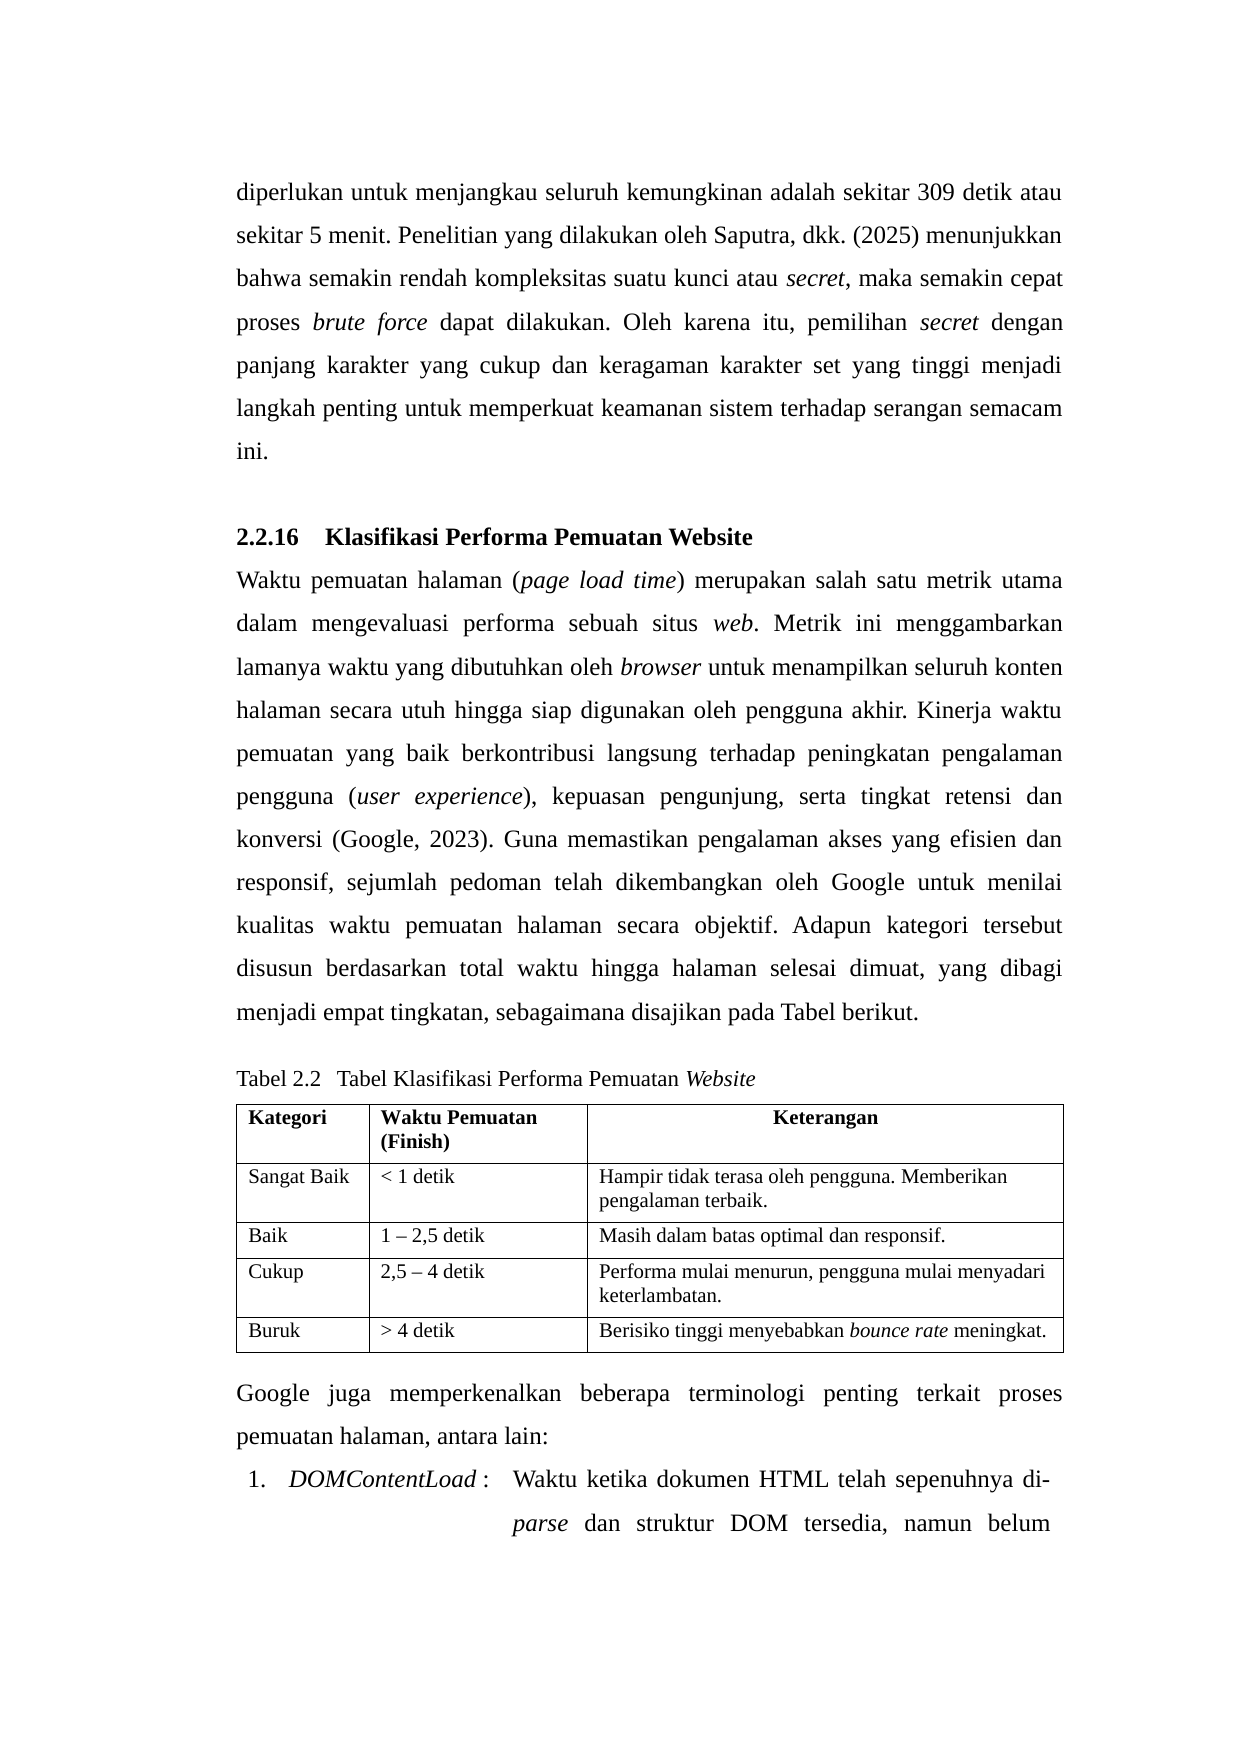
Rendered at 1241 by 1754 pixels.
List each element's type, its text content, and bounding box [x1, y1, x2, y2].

table_cell Masih dalam batas optimal dan responsif. [588, 1223, 1063, 1258]
table_header Waktu Pemuatan (Finish) [370, 1105, 587, 1163]
table_cell Sangat Baik [237, 1164, 369, 1222]
table_cell Baik [237, 1223, 369, 1258]
table_cell 1 – 2,5 detik [370, 1223, 587, 1258]
table_header Kategori [237, 1105, 369, 1163]
table_cell Performa mulai menurun, pengguna mulai menyadari keterlambatan. [588, 1259, 1063, 1317]
table_cell Hampir tidak terasa oleh pengguna. Memberikan pengalaman terbaik. [588, 1164, 1063, 1222]
table_cell > 4 detik [370, 1318, 587, 1352]
table_cell Berisiko tinggi menyebabkan bounce rate meningkat. [588, 1318, 1063, 1352]
table_cell Buruk [237, 1318, 369, 1352]
table_header 1. [236, 1465, 277, 1536]
table_cell Cukup [237, 1259, 369, 1317]
table_header DOMContentLoad : [278, 1465, 501, 1536]
text Tabel Klasifikasi Performa Pemuatan Website [236, 1065, 1063, 1091]
text Klasifikasi Performa Pemuatan Website [236, 522, 1063, 551]
table_cell < 1 detik [370, 1164, 587, 1222]
table_cell 2,5 – 4 detik [370, 1259, 587, 1317]
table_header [501, 1465, 1062, 1536]
text Google juga memperkenalkan beberapa terminologi penting terkait proses pemuatan halaman, antara lain: [236, 1378, 1063, 1450]
text Waktu pemuatan halaman (page load time) merupakan salah satu metrik utama dalam mengevaluasi performa sebuah situs web. Metrik ini menggambarkan lamanya waktu yang dibutuhkan oleh browser untuk menampilkan seluruh konten halaman secara utuh hingga siap digunakan oleh pengguna akhir. Kinerja waktu pemuatan yang baik berkontribusi langsung terhadap peningkatan pengalaman pengguna (user experience), kepuasan pengunjung, serta tingkat retensi dan konversi (Google, 2023). Guna memastikan pengalaman akses yang efisien dan responsif, sejumlah pedoman telah dikembangkan oleh Google untuk menilai kualitas waktu pemuatan halaman secara objektif. Adapun kategori tersebut disusun berdasarkan total waktu hingga halaman selesai dimuat, yang dibagi menjadi empat tingkatan, sebagaimana disajikan pada Tabel berikut. [236, 565, 1063, 1025]
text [236, 177, 1063, 465]
table_header Keterangan [588, 1105, 1063, 1163]
